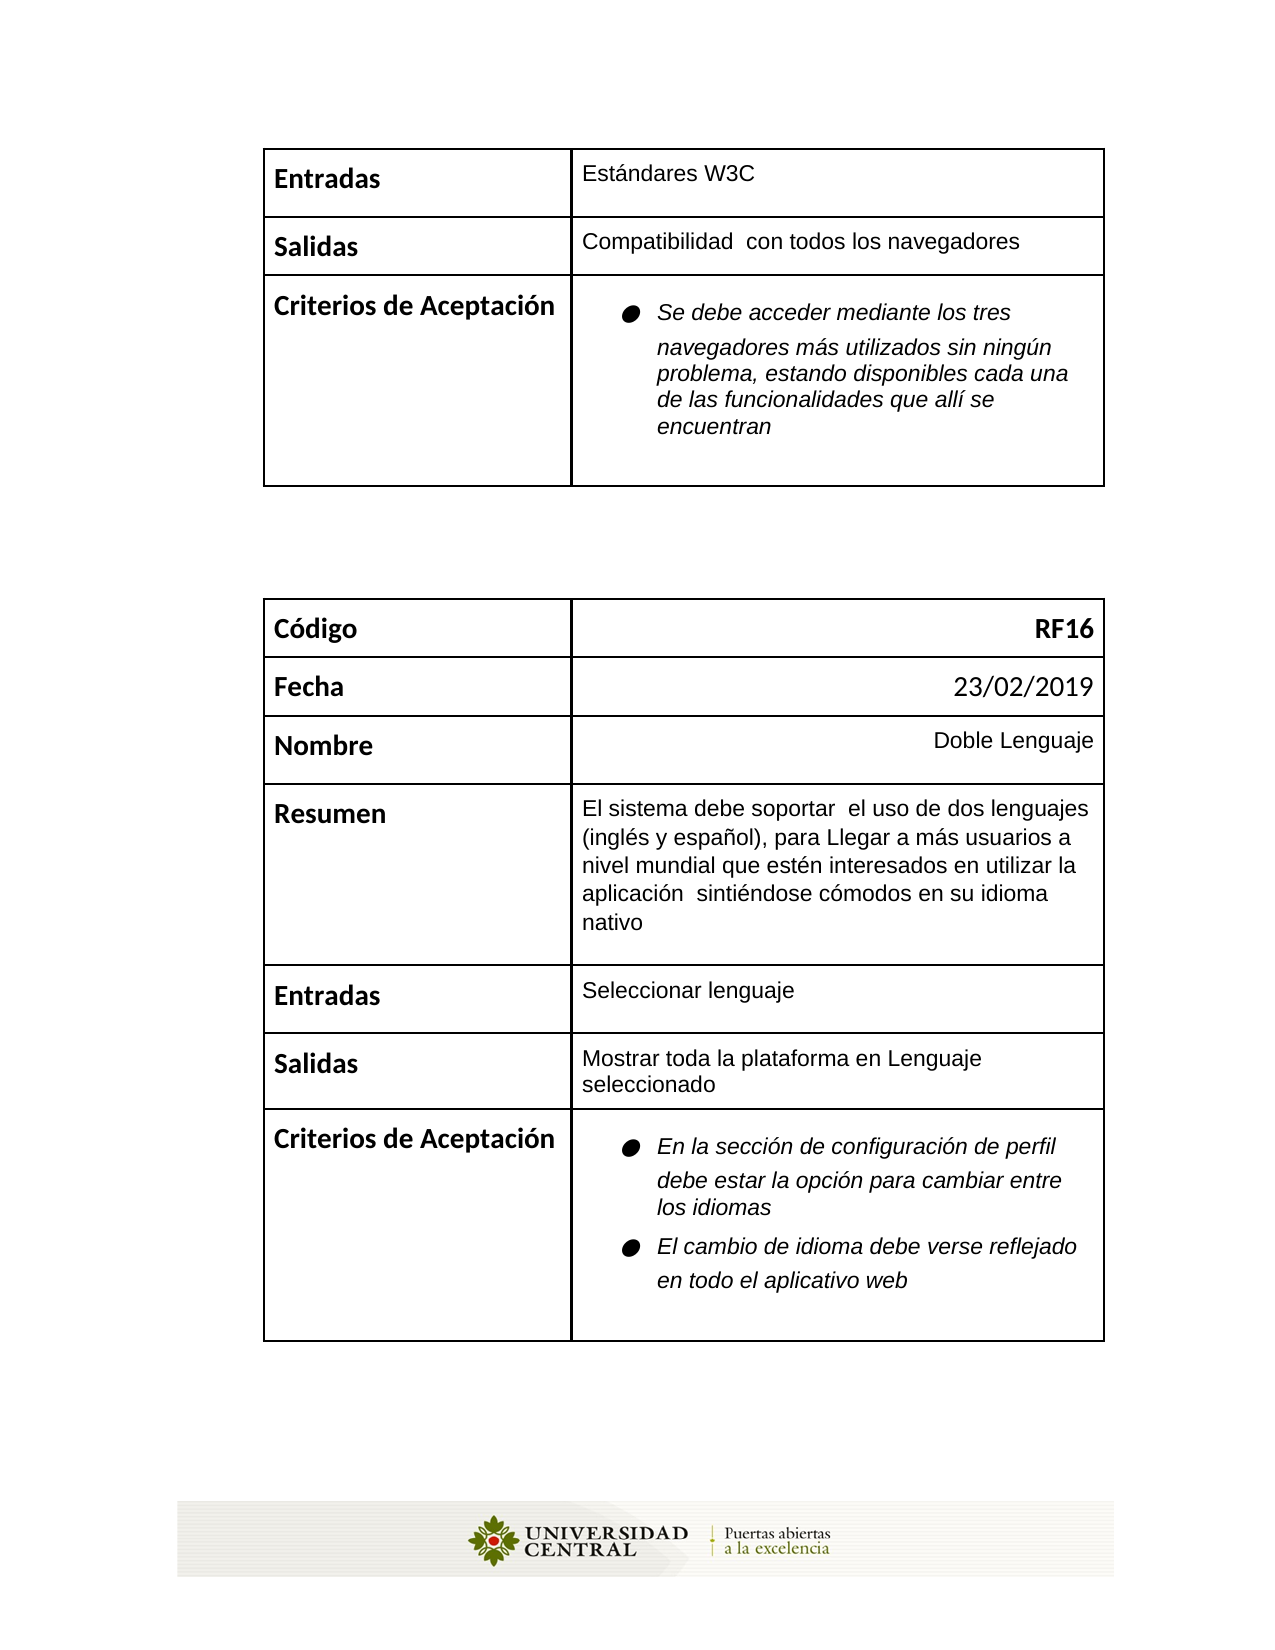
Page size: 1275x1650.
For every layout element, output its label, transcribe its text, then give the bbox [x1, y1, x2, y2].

table_cell Seleccionar lenguaje [573, 966, 1103, 1032]
table_cell Estándares W3C [573, 150, 1103, 216]
table_cell Resumen [265, 785, 570, 964]
table_cell Doble Lenguaje [573, 717, 1103, 782]
table_header RF16 [573, 600, 1103, 656]
table_cell Salidas [265, 218, 570, 274]
table_header Código [265, 600, 570, 656]
table_cell En la sección de configuración de perfil debe estar la opción para cambiar entre los idiomas El cambio de idioma debe verse reflejado en todo el aplicativo web [573, 1110, 1103, 1339]
table_cell 23/02/2019 [573, 658, 1103, 714]
table_cell El sistema debe soportar el uso de dos lenguajes (inglés y español), para Llegar a más usuarios a nivel mundial que estén interesados en utilizar la aplicación sintiéndose cómodos en su idioma nativo [573, 785, 1103, 964]
table_cell Entradas [265, 966, 570, 1032]
table_cell Salidas [265, 1034, 570, 1108]
table_cell Compatibilidad con todos los navegadores [573, 218, 1103, 274]
table_cell Fecha [265, 658, 570, 714]
table_cell Criterios de Aceptación [265, 276, 570, 485]
table_cell Mostrar toda la plataforma en Lenguaje seleccionado [573, 1034, 1103, 1108]
table_cell Nombre [265, 717, 570, 782]
table_cell Entradas [265, 150, 570, 216]
picture [177, 1501, 1115, 1577]
table_cell Se debe acceder mediante los tres navegadores más utilizados sin ningún problema, estando disponibles cada una de las funcionalidades que allí se encuentran [573, 276, 1103, 485]
table_cell Criterios de Aceptación [265, 1110, 570, 1339]
